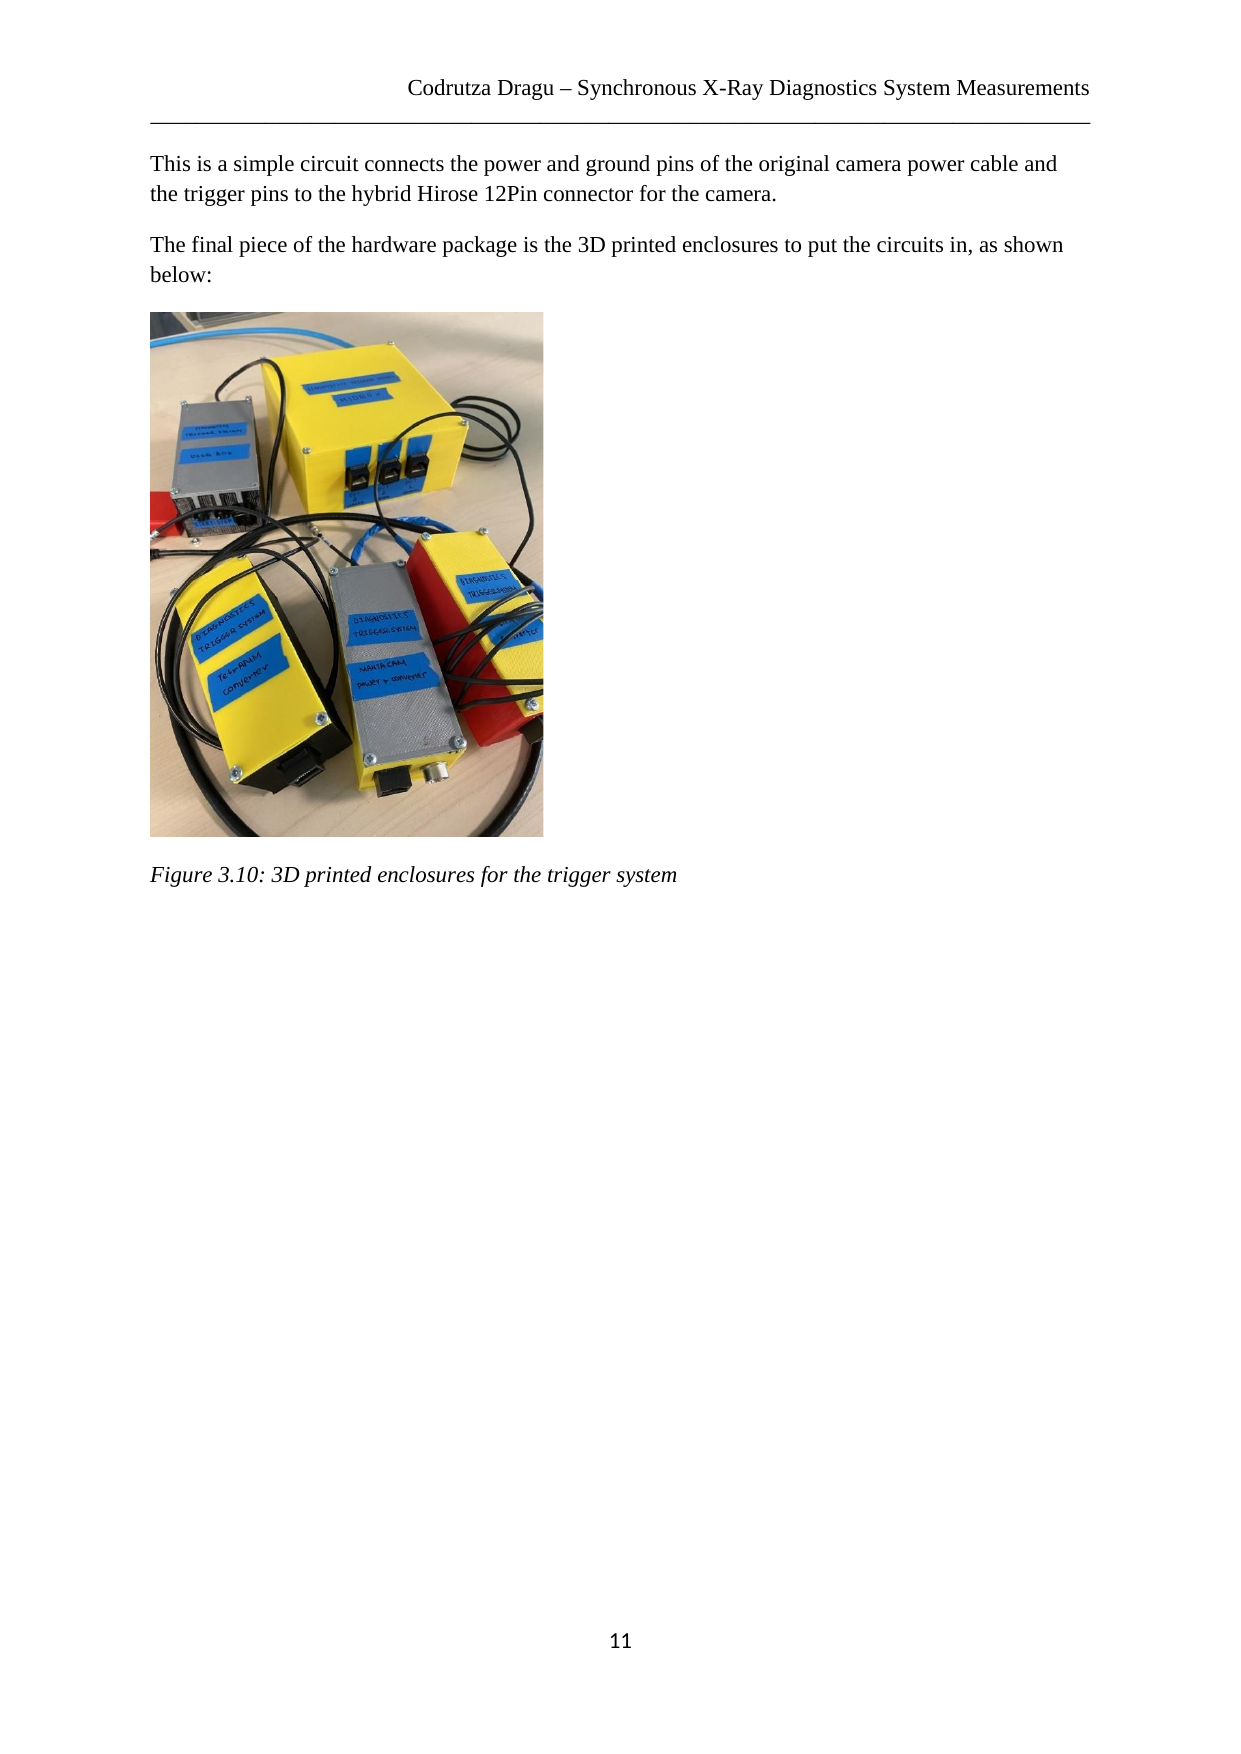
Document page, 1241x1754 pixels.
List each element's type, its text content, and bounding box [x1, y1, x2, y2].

text The final piece of the hardware package is the 3D printed enclosures to put the circuits in, as shown below: [150, 231, 1090, 288]
text This is a simple circuit connects the power and ground pins of the original camera power cable and the trigger pins to the hybrid Hirose 12Pin connector for the camera. [150, 150, 1090, 207]
text Figure 3.10: 3D printed enclosures for the trigger system [150, 862, 1090, 888]
picture [150, 312, 544, 837]
